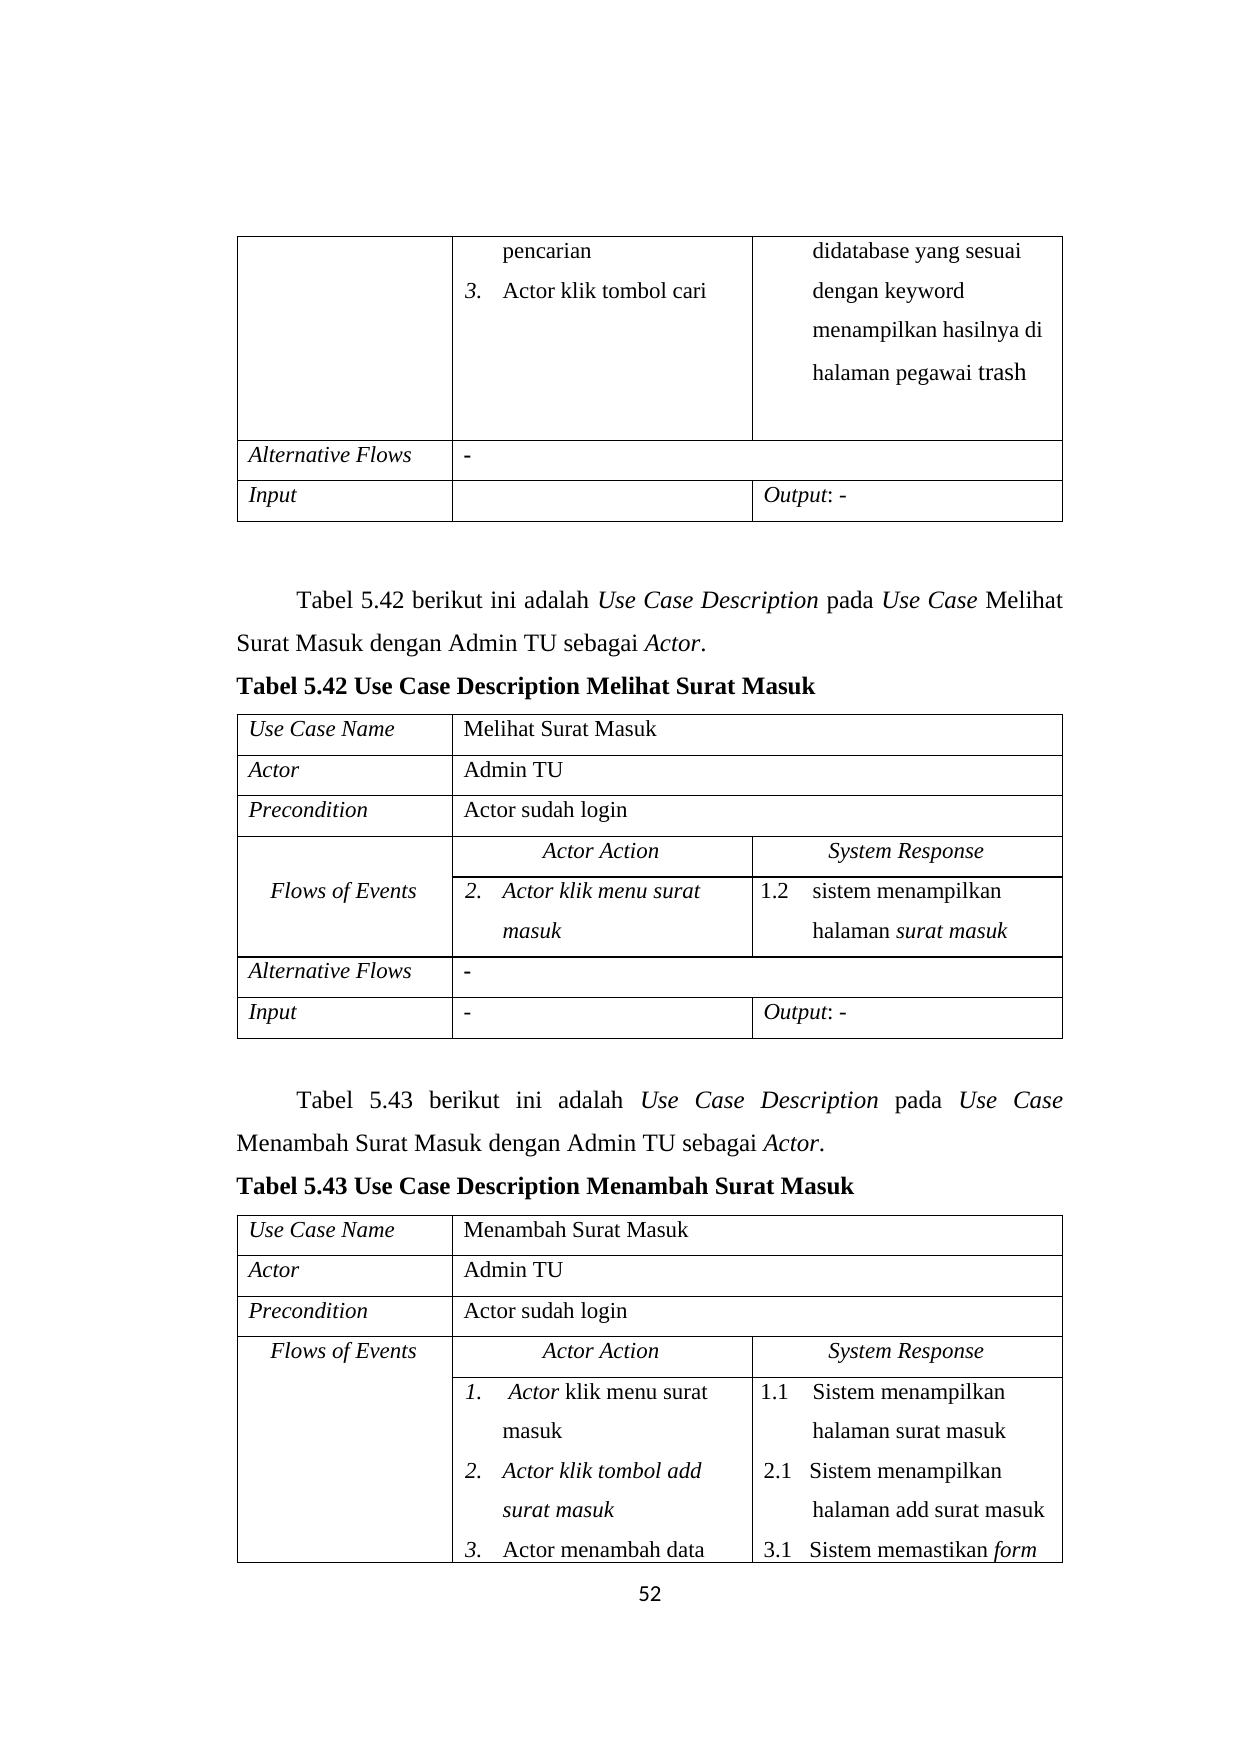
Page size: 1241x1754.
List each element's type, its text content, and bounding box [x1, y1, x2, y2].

table_cell Alternative Flows [238, 958, 452, 997]
text Tabel 5.42 Use Case Description Melihat Surat Masuk [236, 671, 1063, 700]
table_cell Flows of Events [238, 1337, 452, 1562]
table_cell Flows of Events [238, 837, 452, 956]
table_cell System Response [753, 1337, 1062, 1377]
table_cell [753, 1378, 1062, 1562]
table_cell Input [238, 481, 452, 521]
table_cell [453, 237, 752, 439]
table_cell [753, 237, 1062, 439]
table_cell Actor Action [453, 837, 752, 876]
table_cell Actor sudah login [453, 796, 1062, 836]
table_cell Actor [238, 756, 452, 795]
table_cell Actor sudah login [453, 1297, 1062, 1336]
table_cell Actor klik menu surat masuk [453, 878, 752, 956]
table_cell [453, 1378, 752, 1562]
table_cell - [453, 998, 752, 1037]
table_cell Admin TU [453, 1256, 1062, 1296]
table_cell Output: - [753, 998, 1062, 1037]
table_header Melihat Surat Masuk [453, 715, 1062, 755]
text Tabel 5.42 berikut ini adalah Use Case Description pada Use Case Melihat Surat Masuk dengan Admin TU sebagai Actor. [236, 585, 1063, 657]
table_cell Precondition [238, 796, 452, 836]
table_cell Actor [238, 1256, 452, 1296]
text Tabel 5.43 berikut ini adalah Use Case Description pada Use Case Menambah Surat Masuk dengan Admin TU sebagai Actor. [236, 1085, 1063, 1157]
table_cell [453, 481, 752, 521]
table_header Use Case Name [238, 1216, 452, 1255]
table_cell Actor Action [453, 1337, 752, 1377]
table_cell Alternative Flows [238, 441, 452, 480]
table_cell Input [238, 998, 452, 1037]
table_header Use Case Name [238, 715, 452, 755]
table_header Menambah Surat Masuk [453, 1216, 1062, 1255]
table_cell Admin TU [453, 756, 1062, 795]
text Tabel 5.43 Use Case Description Menambah Surat Masuk [236, 1171, 1063, 1200]
table_cell System Response [753, 837, 1062, 876]
table_cell sistem menampilkan halaman surat masuk [753, 878, 1062, 956]
table_cell Precondition [238, 1297, 452, 1336]
table_cell - [453, 958, 1062, 997]
table_cell - [453, 441, 1062, 480]
table_cell Output: - [753, 481, 1062, 521]
